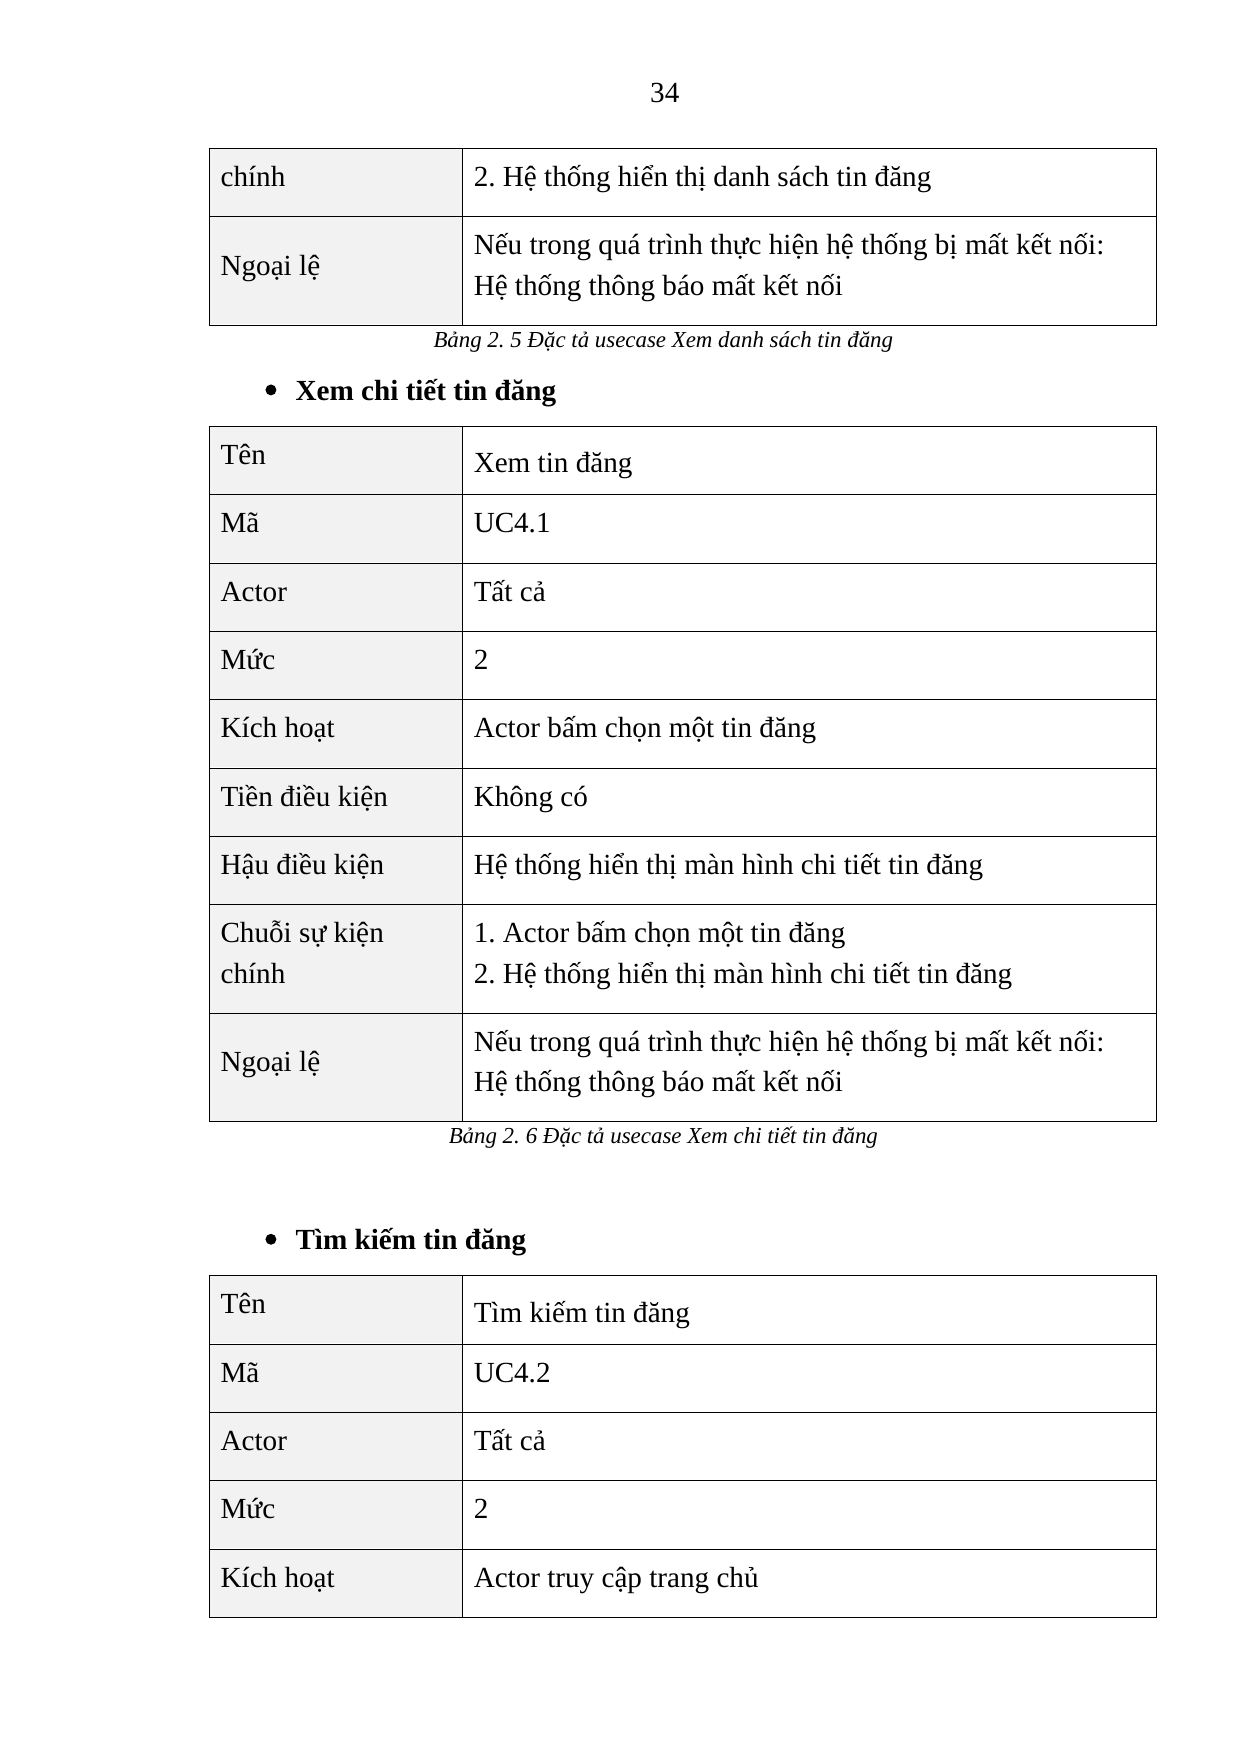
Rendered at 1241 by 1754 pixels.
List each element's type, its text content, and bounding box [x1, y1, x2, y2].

table_cell Hậu điều kiện [210, 837, 462, 904]
table_cell Actor bấm chọn một tin đăng [463, 700, 1156, 767]
table_cell 2 [463, 1481, 1156, 1548]
table_cell UC4.2 [463, 1345, 1156, 1412]
table_cell Mức [210, 632, 462, 699]
table_cell 1. Actor bấm chọn một tin đăng 2. Hệ thống hiển thị màn hình chi tiết tin đăng [463, 905, 1156, 1013]
table_cell Actor [210, 1413, 462, 1480]
table_cell Tiền điều kiện [210, 769, 462, 836]
table_cell Mã [210, 495, 462, 562]
table_header Tìm kiếm tin đăng [463, 1276, 1156, 1343]
table_cell Chuỗi sự kiện chính [210, 149, 462, 216]
table_cell Nếu trong quá trình thực hiện hệ thống bị mất kết nối: Hệ thống thông báo mất kết nối [463, 217, 1156, 324]
table_cell Ngoại lệ [210, 217, 462, 324]
table_cell Tất cả [463, 1413, 1156, 1480]
table_cell Kích hoạt [210, 700, 462, 767]
table_cell Ngoại lệ [210, 1014, 462, 1121]
table_cell Chuỗi sự kiện chính [210, 905, 462, 1013]
table_cell Nếu trong quá trình thực hiện hệ thống bị mất kết nối: Hệ thống thông báo mất kết nối [463, 1014, 1156, 1121]
table_cell Kích hoạt [210, 1550, 462, 1617]
table_cell 2 [463, 632, 1156, 699]
table_header Xem tin đăng [463, 427, 1156, 494]
list Xem chi tiết tin đăng [266, 373, 1122, 406]
table_cell Hệ thống hiển thị màn hình chi tiết tin đăng [463, 837, 1156, 904]
table_cell Actor truy cập trang chủ [463, 1550, 1156, 1617]
table_cell Không có [463, 769, 1156, 836]
table_cell Mã [210, 1345, 462, 1412]
table_cell Mức [210, 1481, 462, 1548]
table_header Tên [210, 427, 462, 494]
list Tìm kiếm tin đăng [266, 1222, 1122, 1256]
table_cell UC4.1 [463, 495, 1156, 562]
table_cell Actor [210, 564, 462, 631]
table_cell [463, 149, 1156, 216]
table_cell Tất cả [463, 564, 1156, 631]
table_header Tên [210, 1276, 462, 1343]
